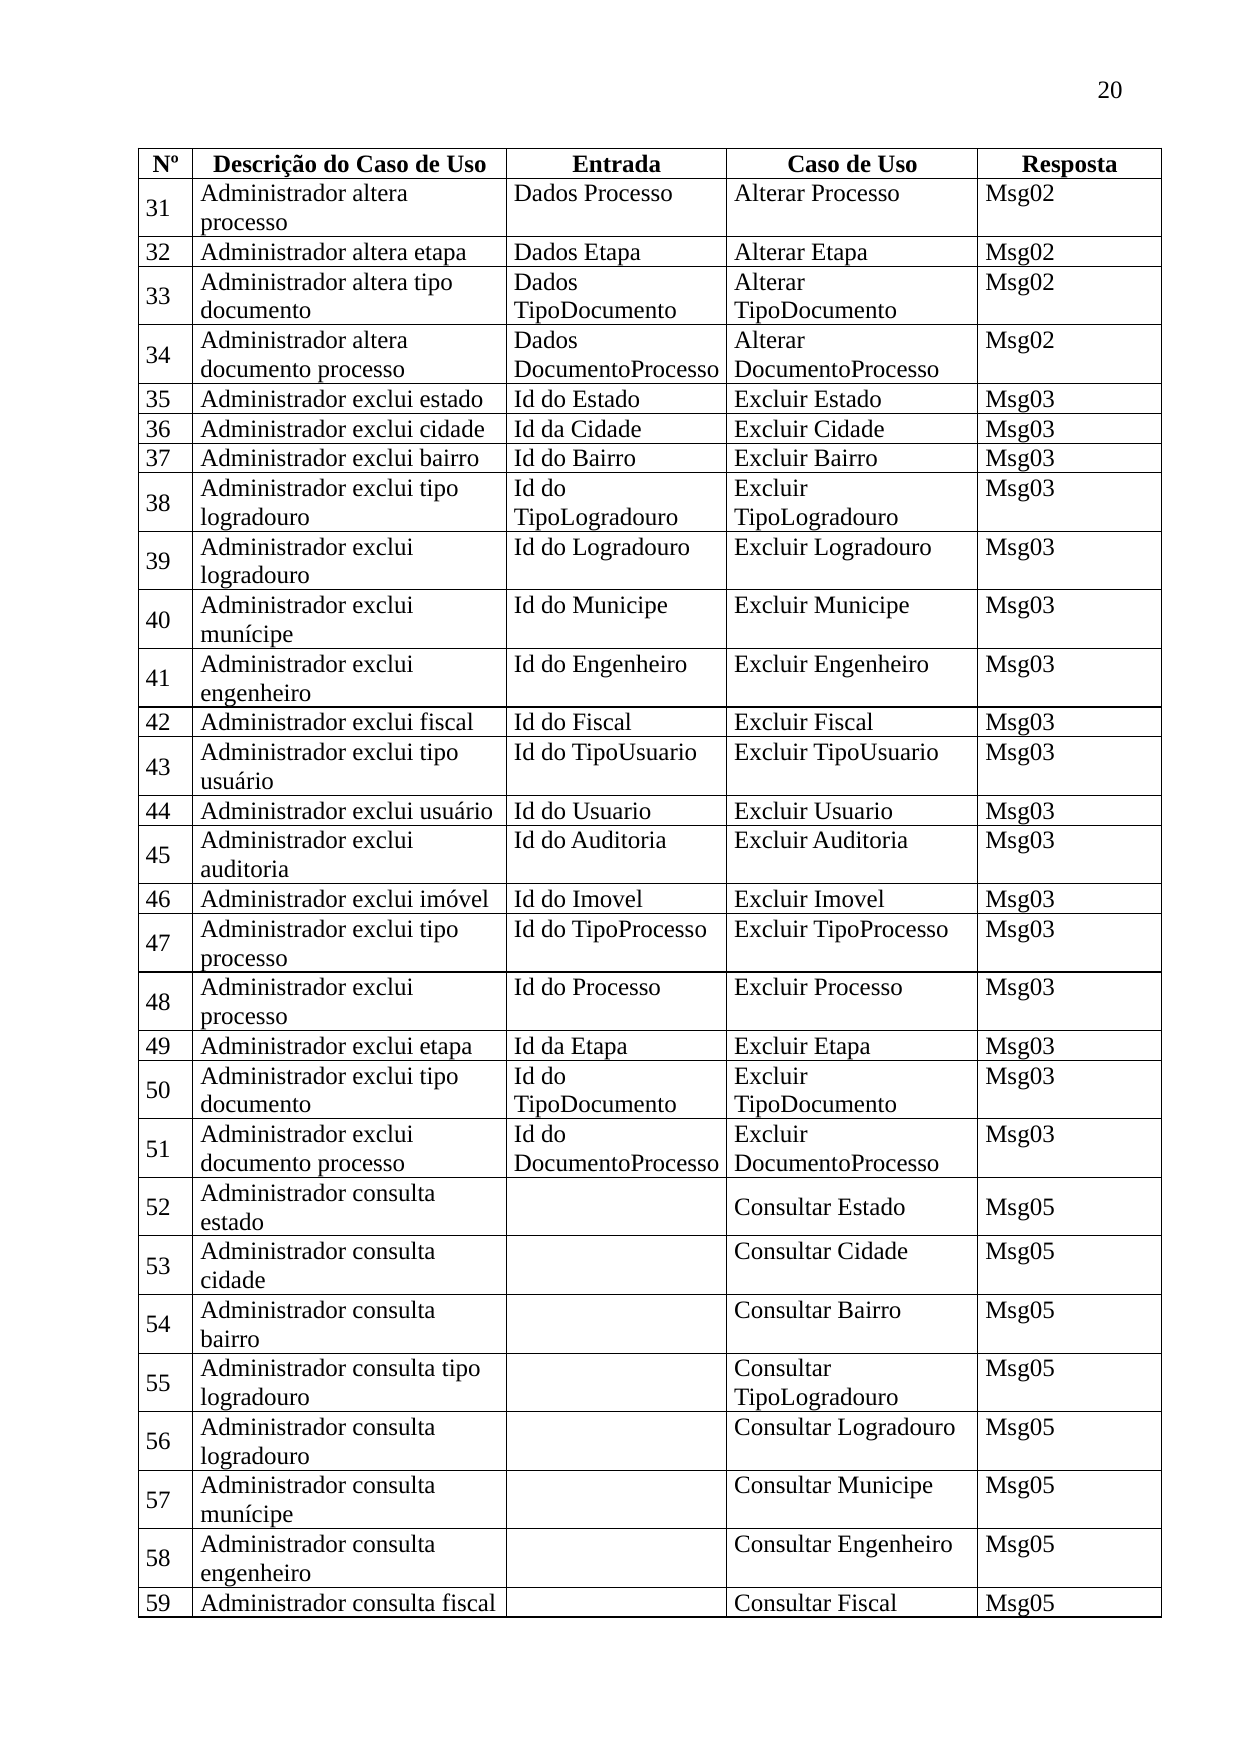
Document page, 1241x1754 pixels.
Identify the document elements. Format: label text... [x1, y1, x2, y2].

table_cell Msg03 [978, 884, 1161, 913]
table_cell Administrador exclui engenheiro [193, 649, 506, 706]
table_cell Administrador exclui fiscal [193, 708, 506, 736]
table_cell 41 [139, 649, 192, 706]
table_cell Msg02 [978, 325, 1161, 383]
table_cell 54 [139, 1295, 192, 1352]
table_cell [507, 1529, 726, 1587]
table_cell Consultar TipoLogradouro [727, 1354, 977, 1411]
table_cell Msg03 [978, 708, 1161, 736]
table_cell Consultar Engenheiro [727, 1529, 977, 1587]
table_cell Msg03 [978, 384, 1161, 413]
table_cell Administrador exclui logradouro [193, 532, 506, 589]
table_cell Dados DocumentoProcesso [507, 325, 726, 383]
table_cell Id do TipoProcesso [507, 914, 726, 971]
table_cell 33 [139, 267, 192, 324]
table_cell 47 [139, 914, 192, 971]
table_cell [507, 1471, 726, 1528]
table_cell Administrador exclui usuário [193, 796, 506, 824]
table_cell Msg03 [978, 590, 1161, 648]
table_cell [507, 1354, 726, 1411]
table_cell Administrador exclui tipo usuário [193, 737, 506, 795]
table_cell Excluir Logradouro [727, 532, 977, 589]
table_header Caso de Uso [727, 149, 977, 177]
table_cell Msg03 [978, 796, 1161, 824]
table_cell Administrador consulta tipo logradouro [193, 1354, 506, 1411]
table_cell Msg05 [978, 1295, 1161, 1352]
table_cell Msg03 [978, 649, 1161, 706]
table_cell Administrador consulta engenheiro [193, 1529, 506, 1587]
table_cell Excluir Auditoria [727, 826, 977, 883]
table_cell Excluir Municipe [727, 590, 977, 648]
table_cell Excluir DocumentoProcesso [727, 1119, 977, 1177]
table_cell Excluir Usuario [727, 796, 977, 824]
table_cell Id da Etapa [507, 1031, 726, 1060]
table_cell Excluir TipoProcesso [727, 914, 977, 971]
table_cell Id do Auditoria [507, 826, 726, 883]
table_cell Id do Imovel [507, 884, 726, 913]
table_cell Consultar Logradouro [727, 1412, 977, 1469]
table_cell Excluir Fiscal [727, 708, 977, 736]
table_cell 36 [139, 414, 192, 442]
table_cell 43 [139, 737, 192, 795]
table_cell Id do Fiscal [507, 708, 726, 736]
table_cell Consultar Fiscal [727, 1588, 977, 1616]
table_cell Id do DocumentoProcesso [507, 1119, 726, 1177]
table_cell 38 [139, 473, 192, 531]
table_cell Excluir Cidade [727, 414, 977, 442]
table_cell 48 [139, 973, 192, 1030]
table_cell 56 [139, 1412, 192, 1469]
table_cell Alterar DocumentoProcesso [727, 325, 977, 383]
table_cell Msg03 [978, 414, 1161, 442]
table_cell Administrador exclui bairro [193, 444, 506, 472]
table_cell 34 [139, 325, 192, 383]
table_header Descrição do Caso de Uso [193, 149, 506, 177]
table_cell 39 [139, 532, 192, 589]
table_cell Id do TipoDocumento [507, 1061, 726, 1118]
table_cell Administrador consulta cidade [193, 1236, 506, 1294]
table_cell Alterar Processo [727, 179, 977, 236]
table_cell Administrador altera tipo documento [193, 267, 506, 324]
table_cell 50 [139, 1061, 192, 1118]
table_cell Id do Usuario [507, 796, 726, 824]
table_cell Administrador exclui auditoria [193, 826, 506, 883]
table_cell Administrador exclui munícipe [193, 590, 506, 648]
table_cell Excluir Processo [727, 973, 977, 1030]
table_cell Msg05 [978, 1529, 1161, 1587]
table_cell Excluir Estado [727, 384, 977, 413]
table_cell Id do TipoLogradouro [507, 473, 726, 531]
table_cell Msg03 [978, 444, 1161, 472]
table_cell Excluir Bairro [727, 444, 977, 472]
table_cell Administrador consulta munícipe [193, 1471, 506, 1528]
table_header Entrada [507, 149, 726, 177]
table_cell 58 [139, 1529, 192, 1587]
table_cell Administrador exclui estado [193, 384, 506, 413]
table_cell [507, 1236, 726, 1294]
table_header Resposta [978, 149, 1161, 177]
table_cell Consultar Bairro [727, 1295, 977, 1352]
table_cell Msg05 [978, 1471, 1161, 1528]
table_cell Id do Logradouro [507, 532, 726, 589]
table_cell [507, 1295, 726, 1352]
table_cell Msg02 [978, 267, 1161, 324]
table_cell Msg05 [978, 1354, 1161, 1411]
table_cell 32 [139, 237, 192, 266]
table_cell Msg05 [978, 1178, 1161, 1235]
table_cell Id do TipoUsuario [507, 737, 726, 795]
table_cell 49 [139, 1031, 192, 1060]
table_cell 31 [139, 179, 192, 236]
table_cell Administrador consulta estado [193, 1178, 506, 1235]
table_cell Administrador altera etapa [193, 237, 506, 266]
table_cell 45 [139, 826, 192, 883]
table_cell Msg03 [978, 1031, 1161, 1060]
table_cell 51 [139, 1119, 192, 1177]
table_cell 37 [139, 444, 192, 472]
table_cell [507, 1412, 726, 1469]
table_cell Dados Processo [507, 179, 726, 236]
table_cell Consultar Estado [727, 1178, 977, 1235]
table_cell Excluir TipoUsuario [727, 737, 977, 795]
table_cell Administrador exclui processo [193, 973, 506, 1030]
table_cell Administrador exclui cidade [193, 414, 506, 442]
table_cell Id da Cidade [507, 414, 726, 442]
table_cell Id do Municipe [507, 590, 726, 648]
table_cell Administrador altera documento processo [193, 325, 506, 383]
table_cell 52 [139, 1178, 192, 1235]
table_cell 42 [139, 708, 192, 736]
table_cell 35 [139, 384, 192, 413]
table_cell Msg05 [978, 1236, 1161, 1294]
table_cell Msg03 [978, 532, 1161, 589]
table_cell Excluir Etapa [727, 1031, 977, 1060]
table_cell Msg03 [978, 737, 1161, 795]
table_cell Administrador exclui etapa [193, 1031, 506, 1060]
table_cell 57 [139, 1471, 192, 1528]
table_cell Msg03 [978, 1119, 1161, 1177]
table_cell Administrador exclui tipo documento [193, 1061, 506, 1118]
table_cell Msg02 [978, 237, 1161, 266]
table_cell Administrador consulta logradouro [193, 1412, 506, 1469]
table_cell Id do Processo [507, 973, 726, 1030]
table_cell 44 [139, 796, 192, 824]
table_cell Msg03 [978, 826, 1161, 883]
table_cell Id do Bairro [507, 444, 726, 472]
table_cell 46 [139, 884, 192, 913]
table_cell Consultar Cidade [727, 1236, 977, 1294]
table_cell 53 [139, 1236, 192, 1294]
table_cell Excluir TipoDocumento [727, 1061, 977, 1118]
table_cell Dados Etapa [507, 237, 726, 266]
table_cell Alterar TipoDocumento [727, 267, 977, 324]
table_cell Excluir Engenheiro [727, 649, 977, 706]
table_cell Msg03 [978, 1061, 1161, 1118]
table_cell Excluir Imovel [727, 884, 977, 913]
table_cell Msg03 [978, 973, 1161, 1030]
table_cell Msg03 [978, 473, 1161, 531]
table_cell 55 [139, 1354, 192, 1411]
table_cell Id do Engenheiro [507, 649, 726, 706]
table_cell Alterar Etapa [727, 237, 977, 266]
table_cell Administrador exclui documento processo [193, 1119, 506, 1177]
table_cell [507, 1588, 726, 1616]
table_cell Id do Estado [507, 384, 726, 413]
table_cell Msg03 [978, 914, 1161, 971]
table_cell Administrador altera processo [193, 179, 506, 236]
table_cell Dados TipoDocumento [507, 267, 726, 324]
table_cell Administrador exclui imóvel [193, 884, 506, 913]
table_cell Administrador exclui tipo logradouro [193, 473, 506, 531]
table_cell 59 [139, 1588, 192, 1616]
table_cell Administrador exclui tipo processo [193, 914, 506, 971]
table_cell Consultar Municipe [727, 1471, 977, 1528]
table_cell Msg02 [978, 179, 1161, 236]
table_cell 40 [139, 590, 192, 648]
table_cell Administrador consulta fiscal [193, 1588, 506, 1616]
table_cell [507, 1178, 726, 1235]
table_cell Msg05 [978, 1412, 1161, 1469]
table_cell Msg05 [978, 1588, 1161, 1616]
table_cell Administrador consulta bairro [193, 1295, 506, 1352]
table_cell Excluir TipoLogradouro [727, 473, 977, 531]
table_header Nº [139, 149, 192, 177]
